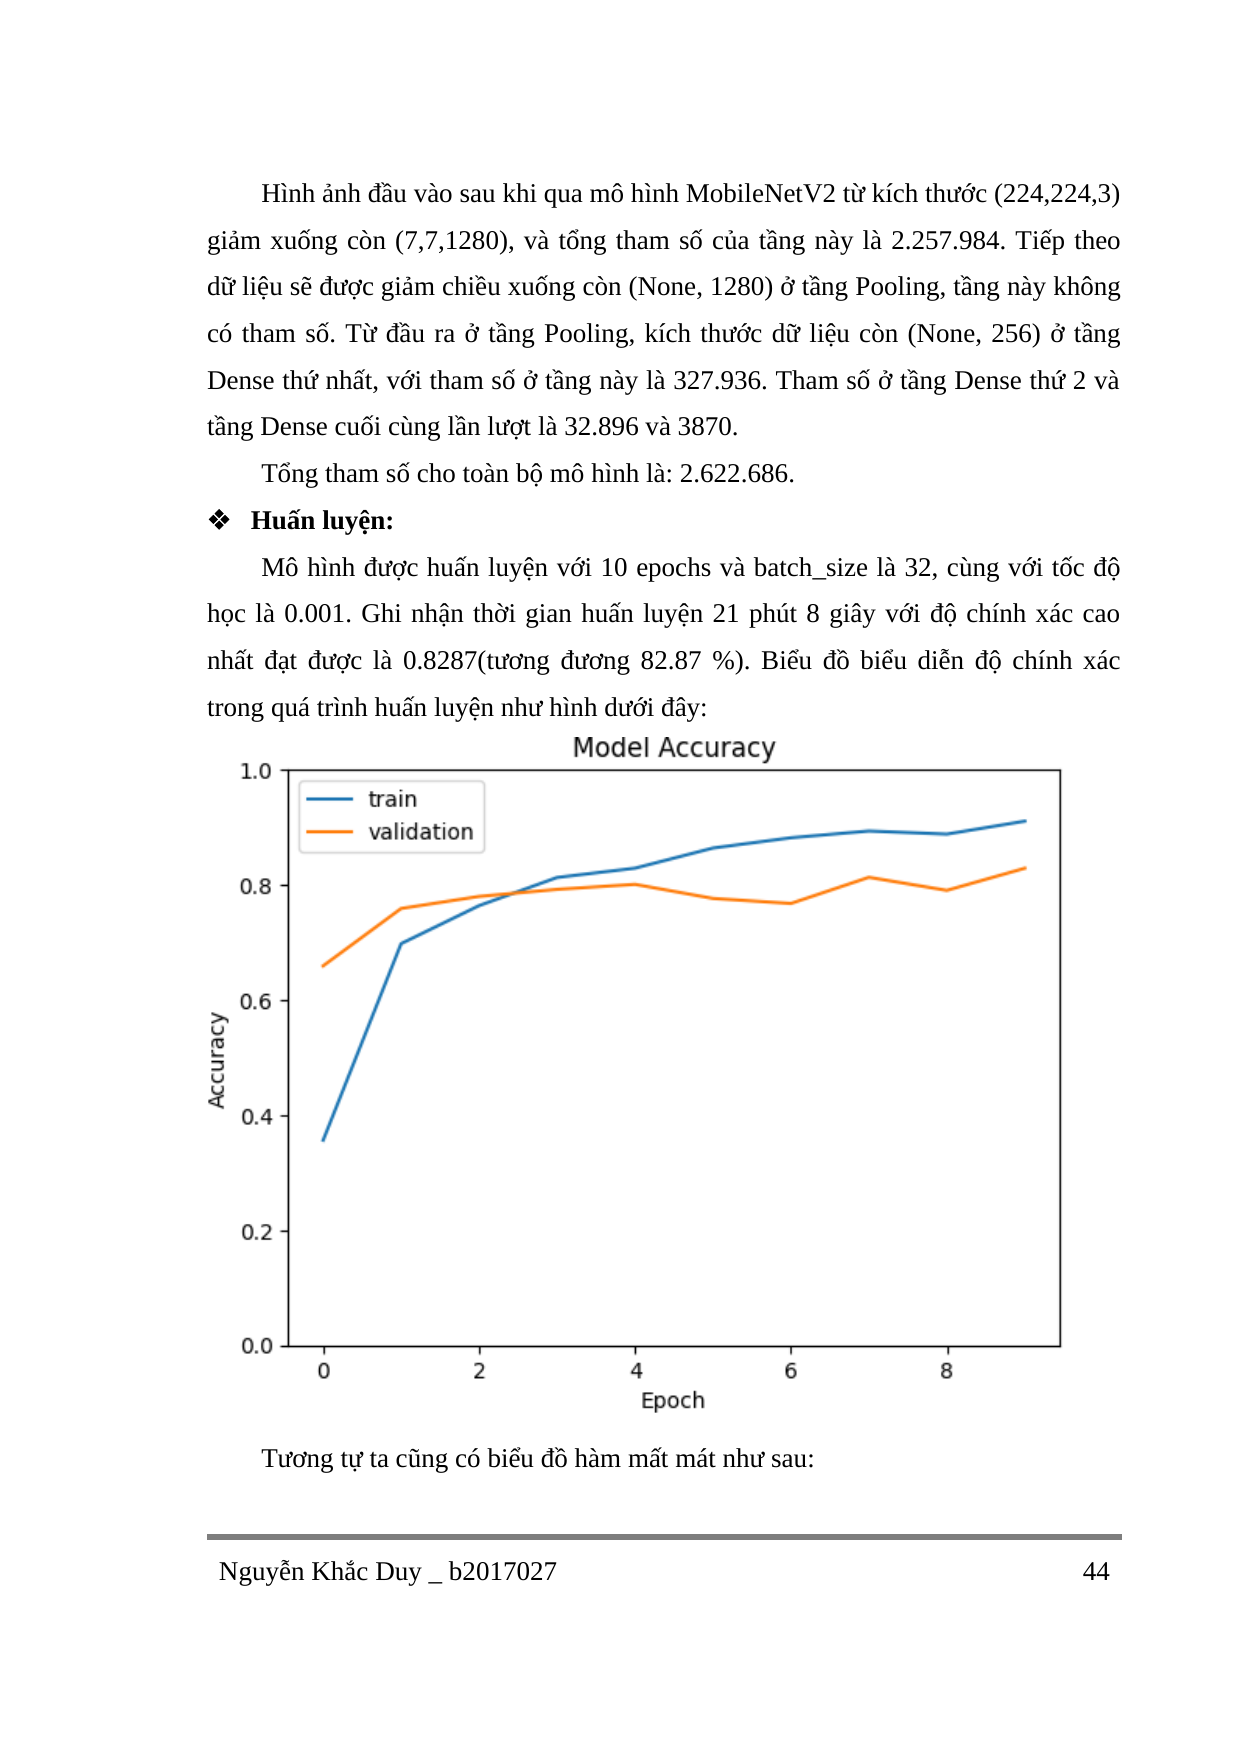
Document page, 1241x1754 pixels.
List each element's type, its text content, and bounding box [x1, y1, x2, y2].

text Tương tự ta cũng có biểu đồ hàm mất mát như sau: [207, 1442, 1122, 1473]
list Huấn luyện: [207, 504, 1122, 535]
picture [207, 737, 1122, 1427]
text Tổng tham số cho toàn bộ mô hình là: 2.622.686. [207, 457, 1122, 488]
text Hình ảnh đầu vào sau khi qua mô hình MobileNetV2 từ kích thước (224,224,3) giảm xuống còn (7,7,1280), và tổng tham số của tầng này là 2.257.984. Tiếp theo dữ liệu sẽ được giảm chiều xuống còn (None, 1280) ở tầng Pooling, tầng này không có tham số. Từ đầu ra ở tầng Pooling, kích thước dữ liệu còn (None, 256) ở tầng Dense thứ nhất, với tham số ở tầng này là 327.936. Tham số ở tầng Dense thứ 2 và tầng Dense cuối cùng lần lượt là 32.896 và 3870. [207, 177, 1122, 442]
text Mô hình được huấn luyện với 10 epochs và batch_size là 32, cùng với tốc độ học là 0.001. Ghi nhận thời gian huấn luyện 21 phút 8 giây với độ chính xác cao nhất đạt được là 0.8287(tương đương 82.87 %). Biểu đồ biểu diễn độ chính xác trong quá trình huấn luyện như hình dưới đây: [207, 551, 1122, 722]
